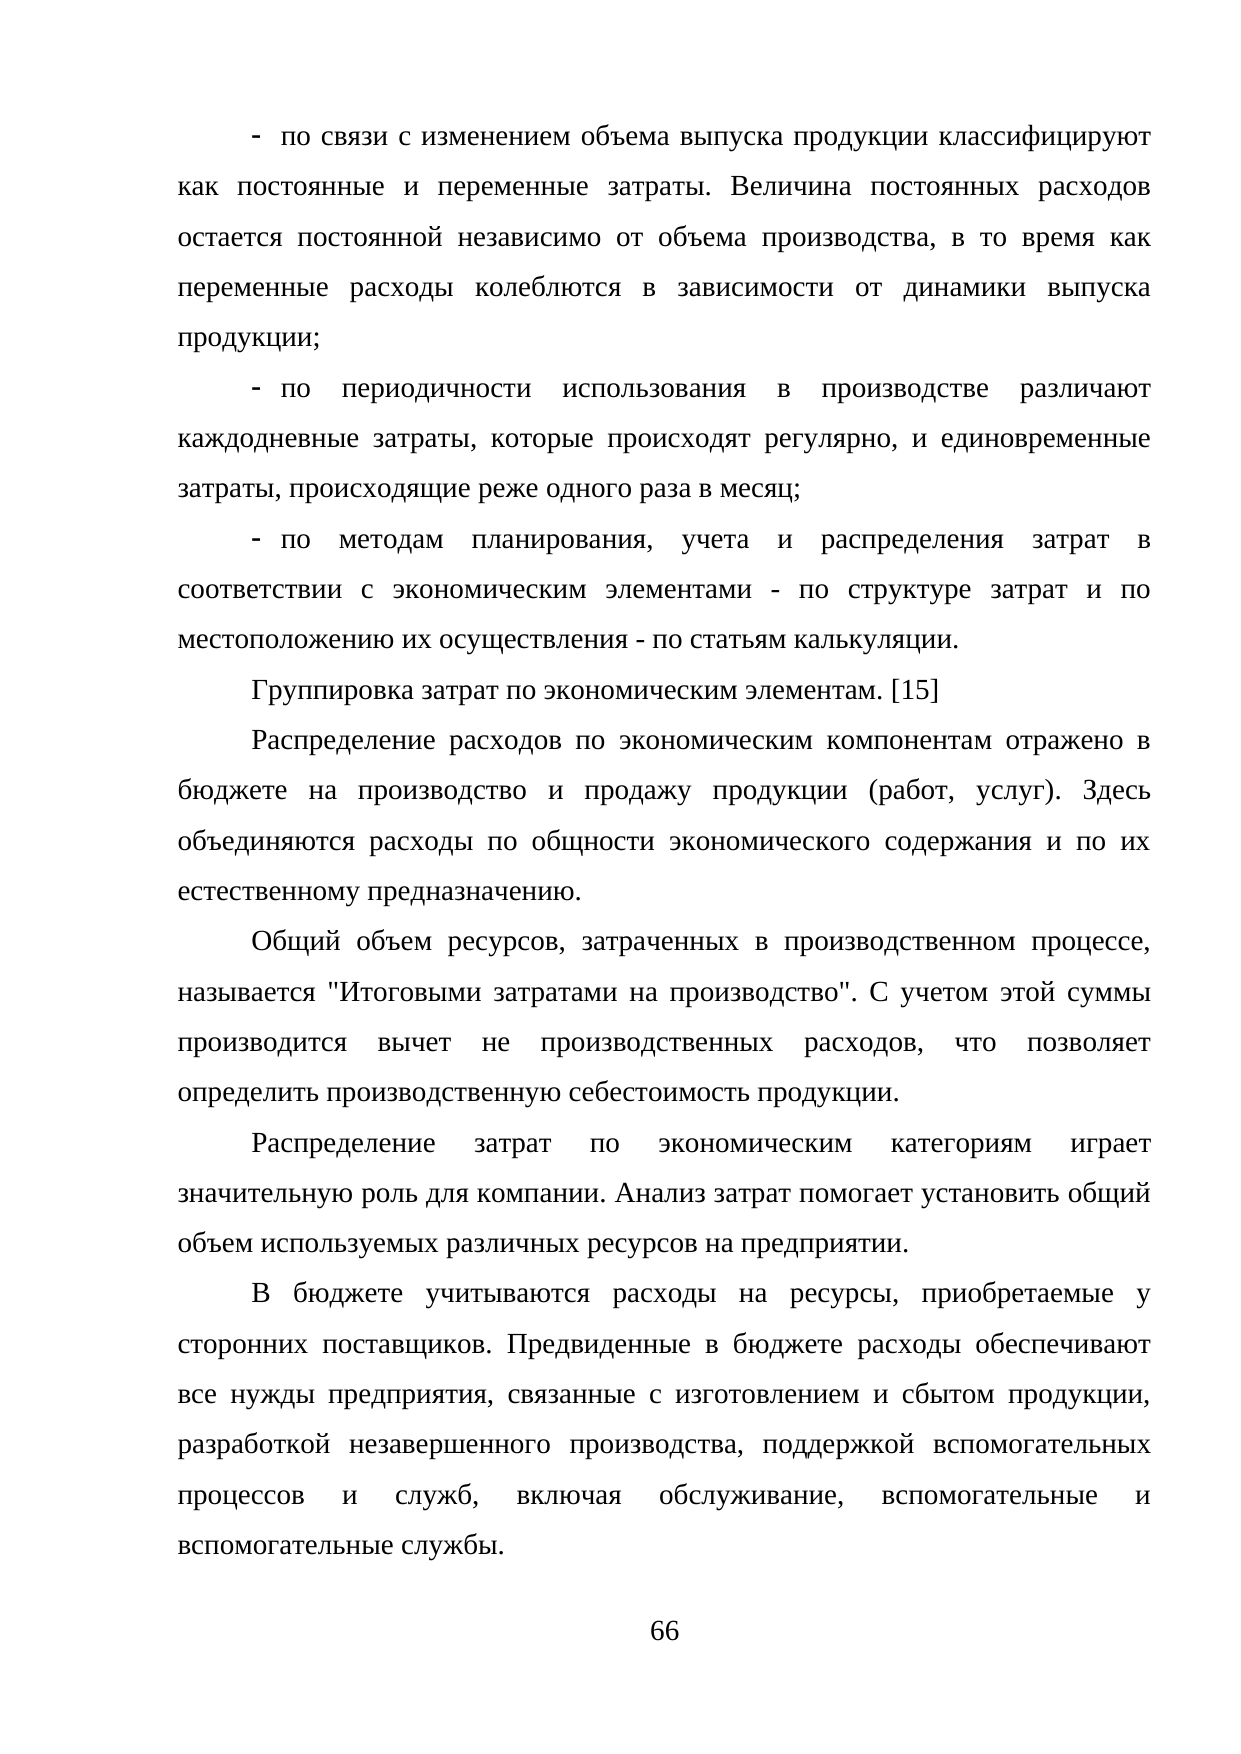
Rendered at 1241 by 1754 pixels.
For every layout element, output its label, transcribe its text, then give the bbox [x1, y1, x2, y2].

text Общий объем ресурсов, затраченных в производственном процессе, называется "Итоговыми затратами на производство". С учетом этой суммы производится вычет не производственных расходов, что позволяет определить производственную себестоимость продукции. [177, 923, 1152, 1108]
list по связи с изменением объема выпуска продукции классифицируют как постоянные и переменные затраты. Величина постоянных расходов остается постоянной независимо от объема производства, в то время как переменные расходы колеблются в зависимости от динамики выпуска продукции; [177, 118, 1152, 353]
list по методам планирования, учета и распределения затрат в соответствии с экономическим элементами - по структуре затрат и по местоположению их осуществления - по статьям калькуляции. [177, 521, 1152, 655]
text Распределение расходов по экономическим компонентам отражено в бюджете на производство и продажу продукции (работ, услуг). Здесь объединяются расходы по общности экономического содержания и по их естественному предназначению. [177, 722, 1152, 907]
list по периодичности использования в производстве различают каждодневные затраты, которые происходят регулярно, и единовременные затраты, происходящие реже одного раза в месяц; [177, 370, 1152, 504]
text Группировка затрат по экономическим элементам. [15] [177, 672, 1152, 705]
text Распределение затрат по экономическим категориям играет значительную роль для компании. Анализ затрат помогает установить общий объем используемых различных ресурсов на предприятии. [177, 1125, 1152, 1259]
text В бюджете учитываются расходы на ресурсы, приобретаемые у сторонних поставщиков. Предвиденные в бюджете расходы обеспечивают все нужды предприятия, связанные с изготовлением и сбытом продукции, разработкой незавершенного производства, поддержкой вспомогательных процессов и служб, включая обслуживание, вспомогательные и вспомогательные службы. [177, 1276, 1152, 1561]
